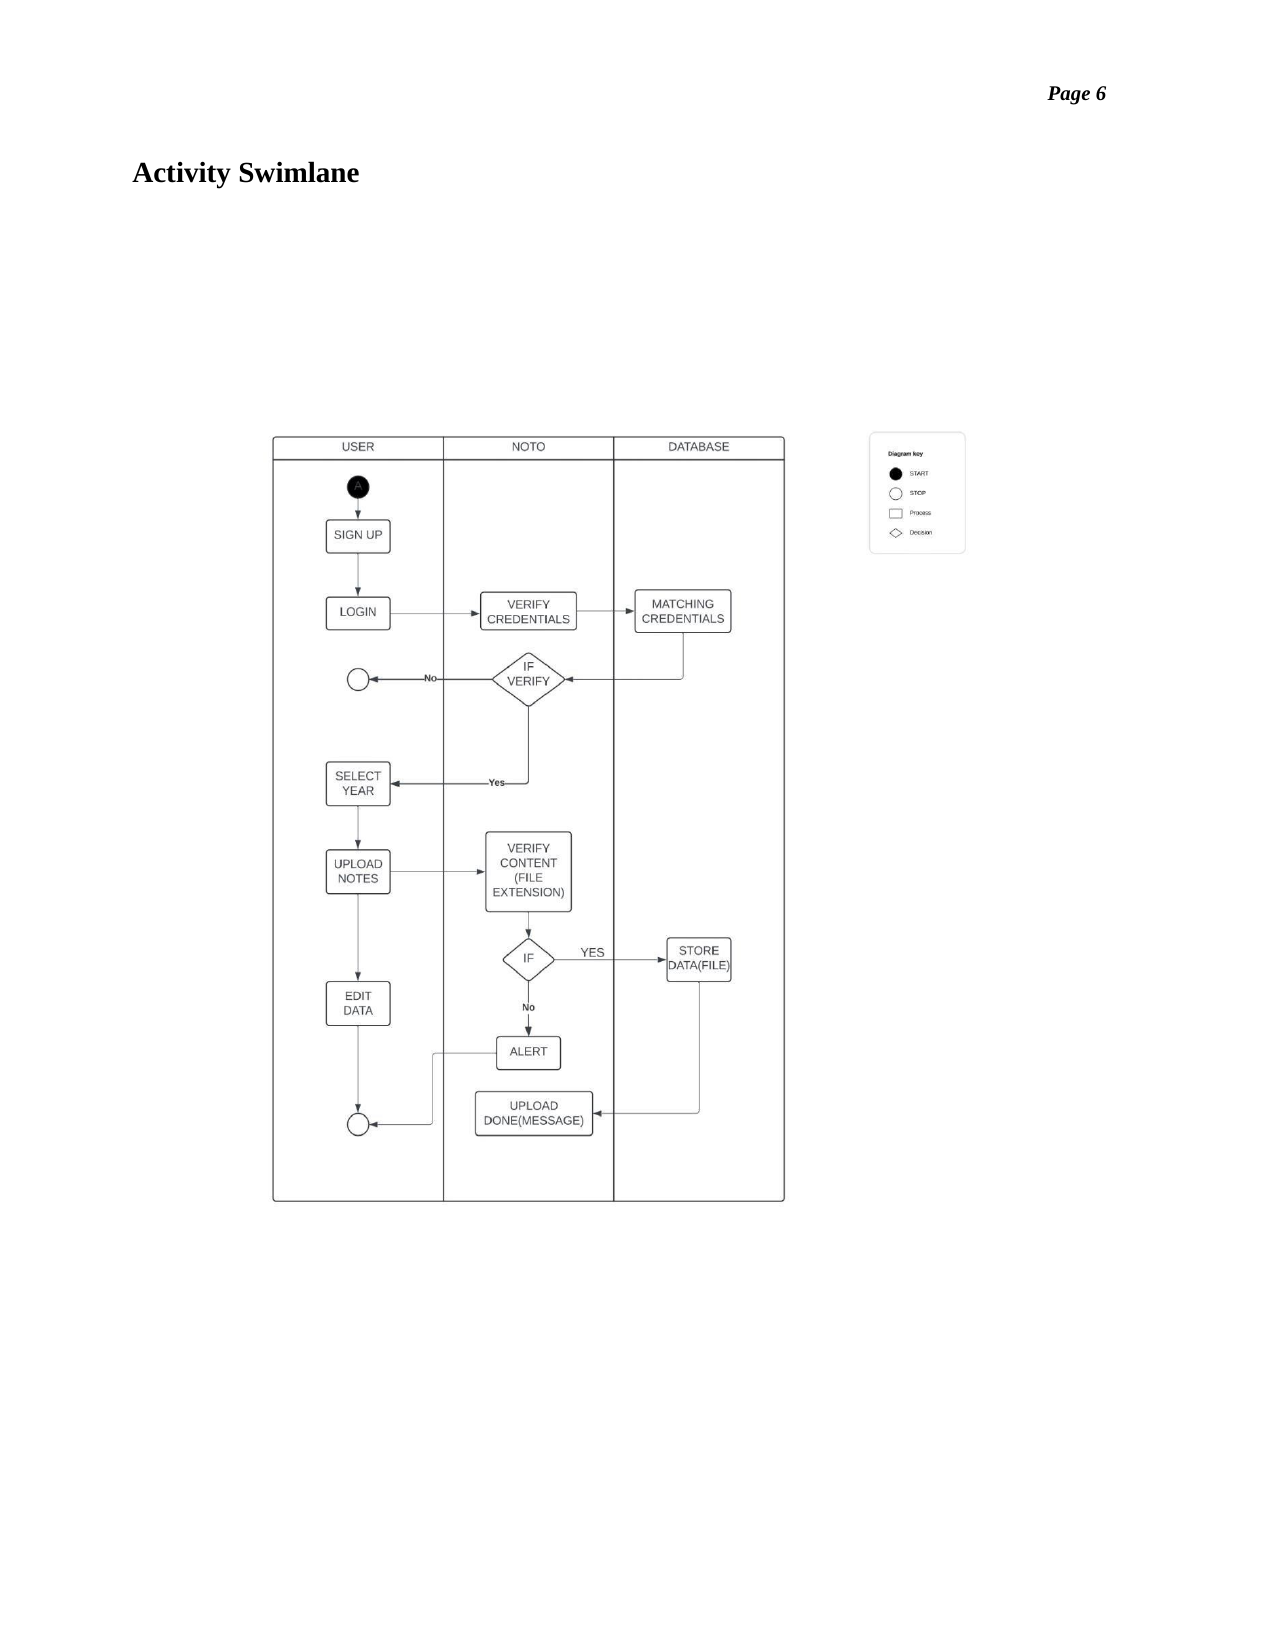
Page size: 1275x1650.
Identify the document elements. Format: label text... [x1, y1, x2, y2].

picture [230, 234, 1029, 1333]
subtitle Activity Swimlane [132, 155, 1168, 188]
